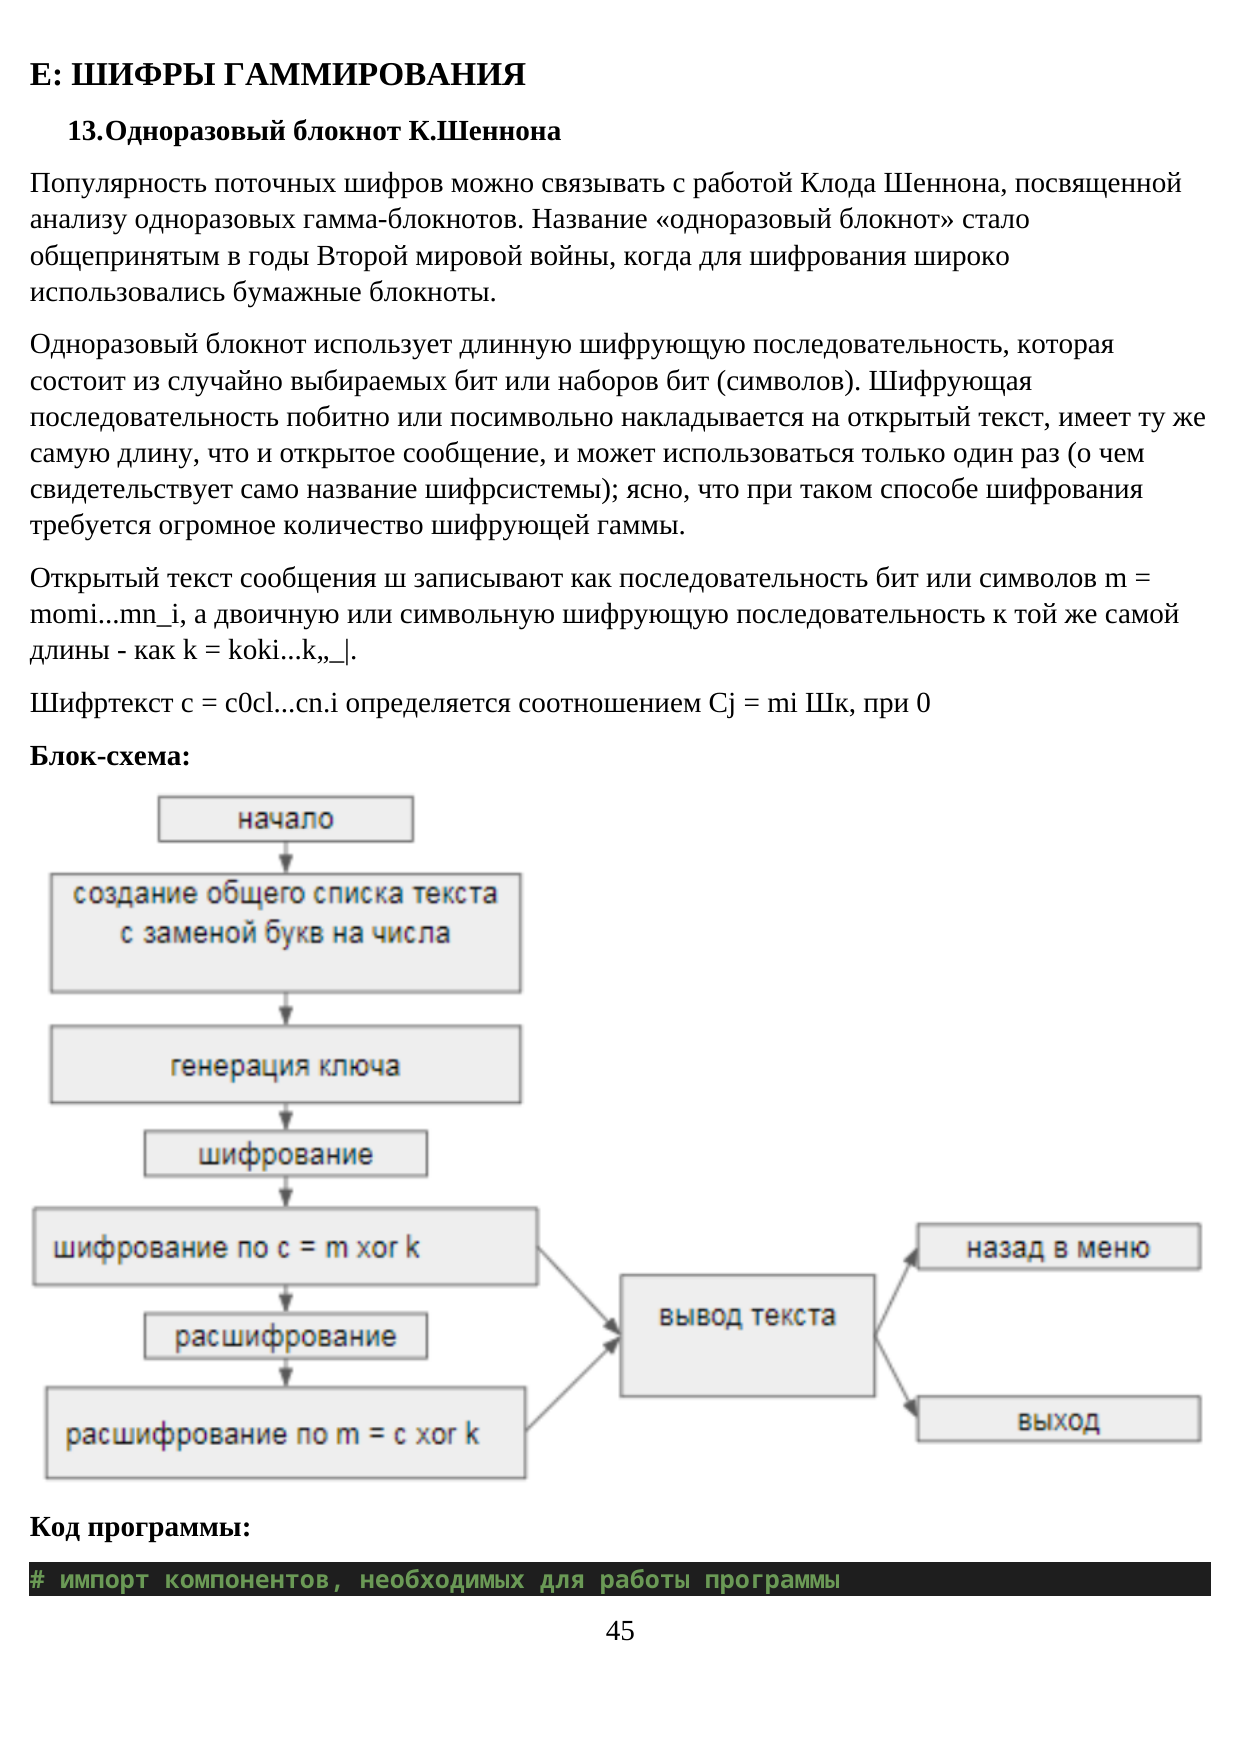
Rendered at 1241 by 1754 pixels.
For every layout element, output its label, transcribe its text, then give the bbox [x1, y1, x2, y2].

text # импорт компонентов, необходимых для работы программы [29, 1562, 1211, 1596]
text Блок-схема: [29, 738, 1211, 772]
subtitle Одноразовый блокнот К.Шеннона [67, 113, 1211, 146]
text Одноразовый блокнот использует длинную шифрующую последовательность, которая состоит из случайно выбираемых бит или наборов бит (символов). Шифрующая последовательность побитно или посимвольно накладывается на открытый текст, имеет ту же самую длину, что и открытое сообщение, и может использоваться только один раз (о чем свидетельствует само название шифрсистемы); ясно, что при таком способе шифрования требуется огромное количество шифрующей гаммы. [29, 327, 1211, 541]
text Код программы: [29, 1488, 1211, 1543]
text Шифртекст с = c0cl...cn.i определяется соотношением Cj = mi Шк, при 0 [29, 685, 1211, 719]
text Открытый текст сообщения ш записывают как последовательность бит или символов m = momi...mn_i, а двоичную или символьную шифрующую последовательность к той же самой длины - как k = koki...k„_|. [29, 560, 1211, 666]
picture [29, 791, 1211, 1488]
subtitle E: ШИФРЫ ГАММИРОВАНИЯ [29, 54, 1211, 93]
text Популярность поточных шифров можно связывать с работой Клода Шеннона, посвященной анализу одноразовых гамма-блокнотов. Название «одноразовый блокнот» стало общепринятым в годы Второй мировой войны, когда для шифрования широко использовались бумажные блокноты. [29, 165, 1211, 307]
